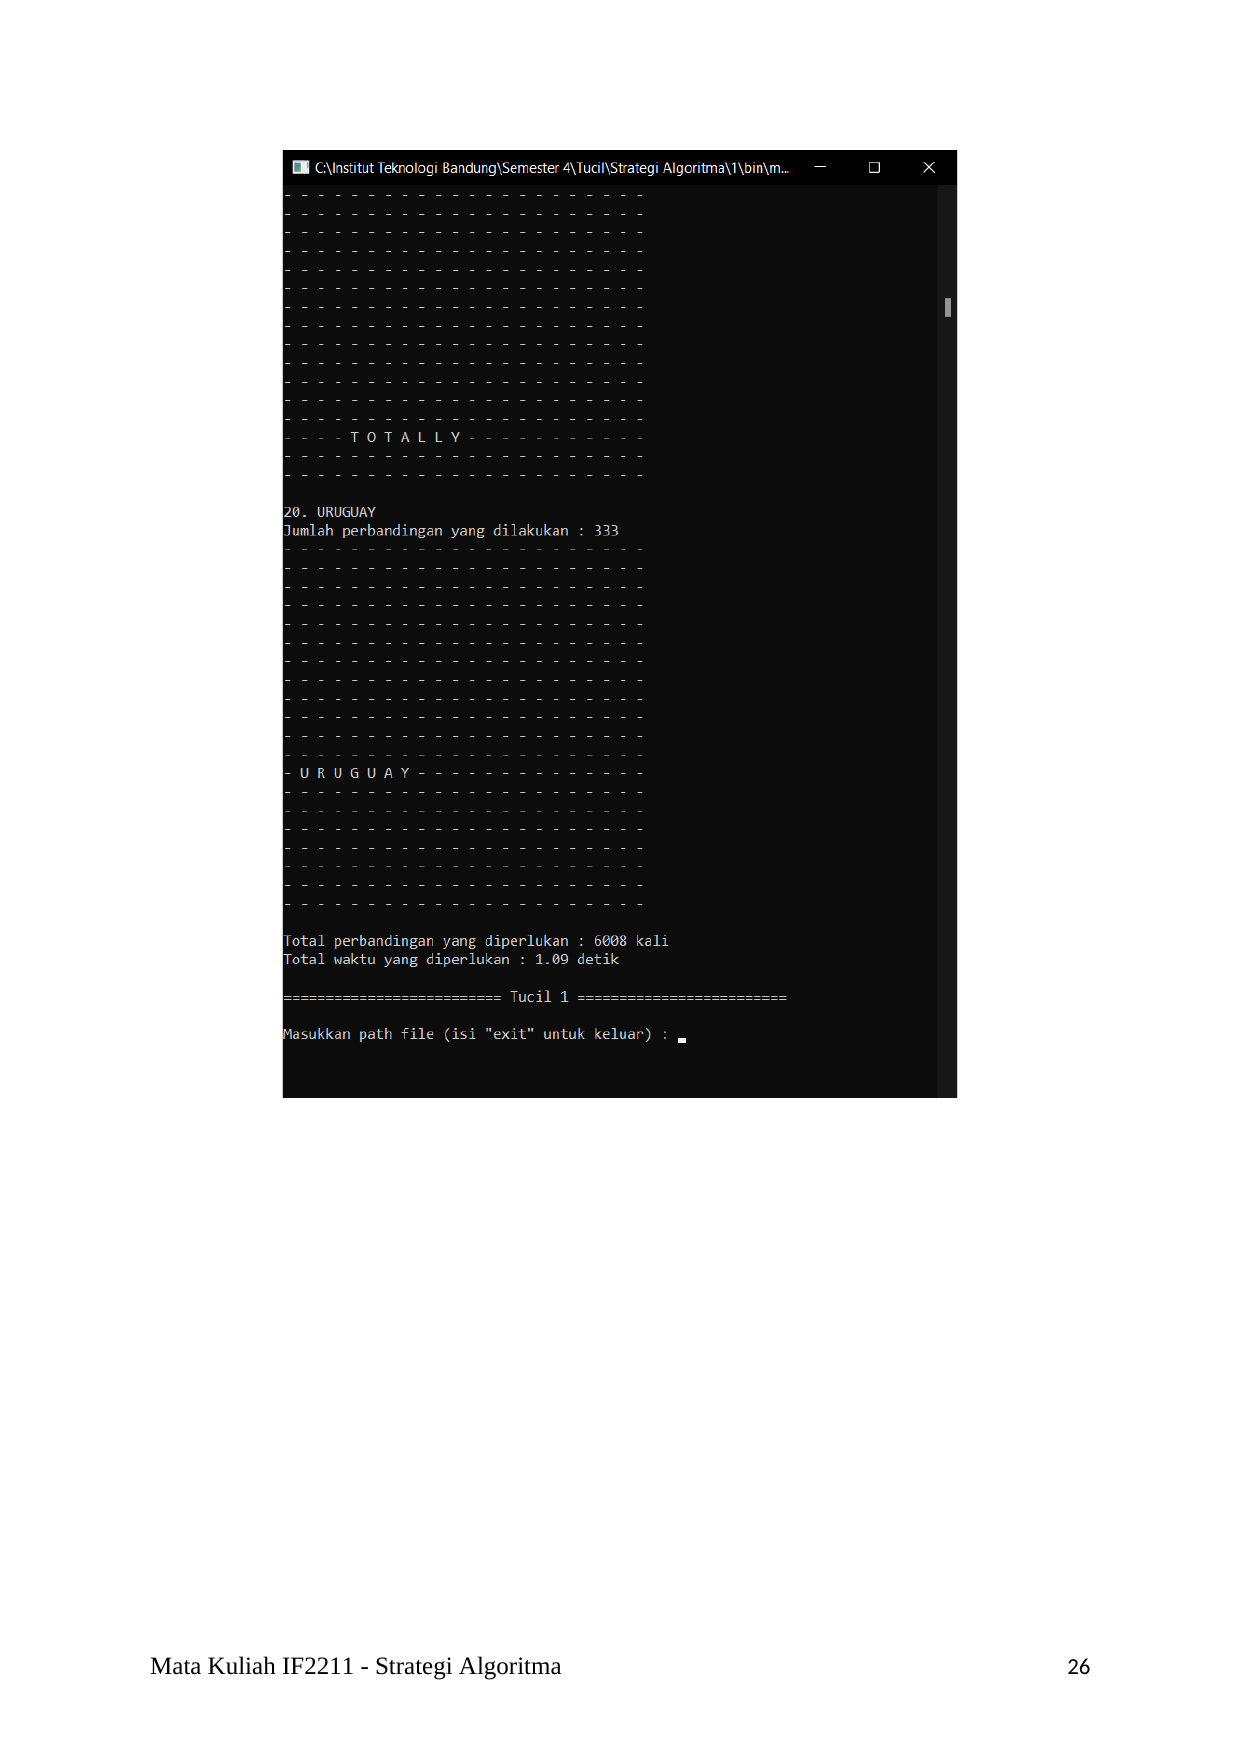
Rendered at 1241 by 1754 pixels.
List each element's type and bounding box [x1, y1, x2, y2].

picture [282, 150, 958, 1098]
